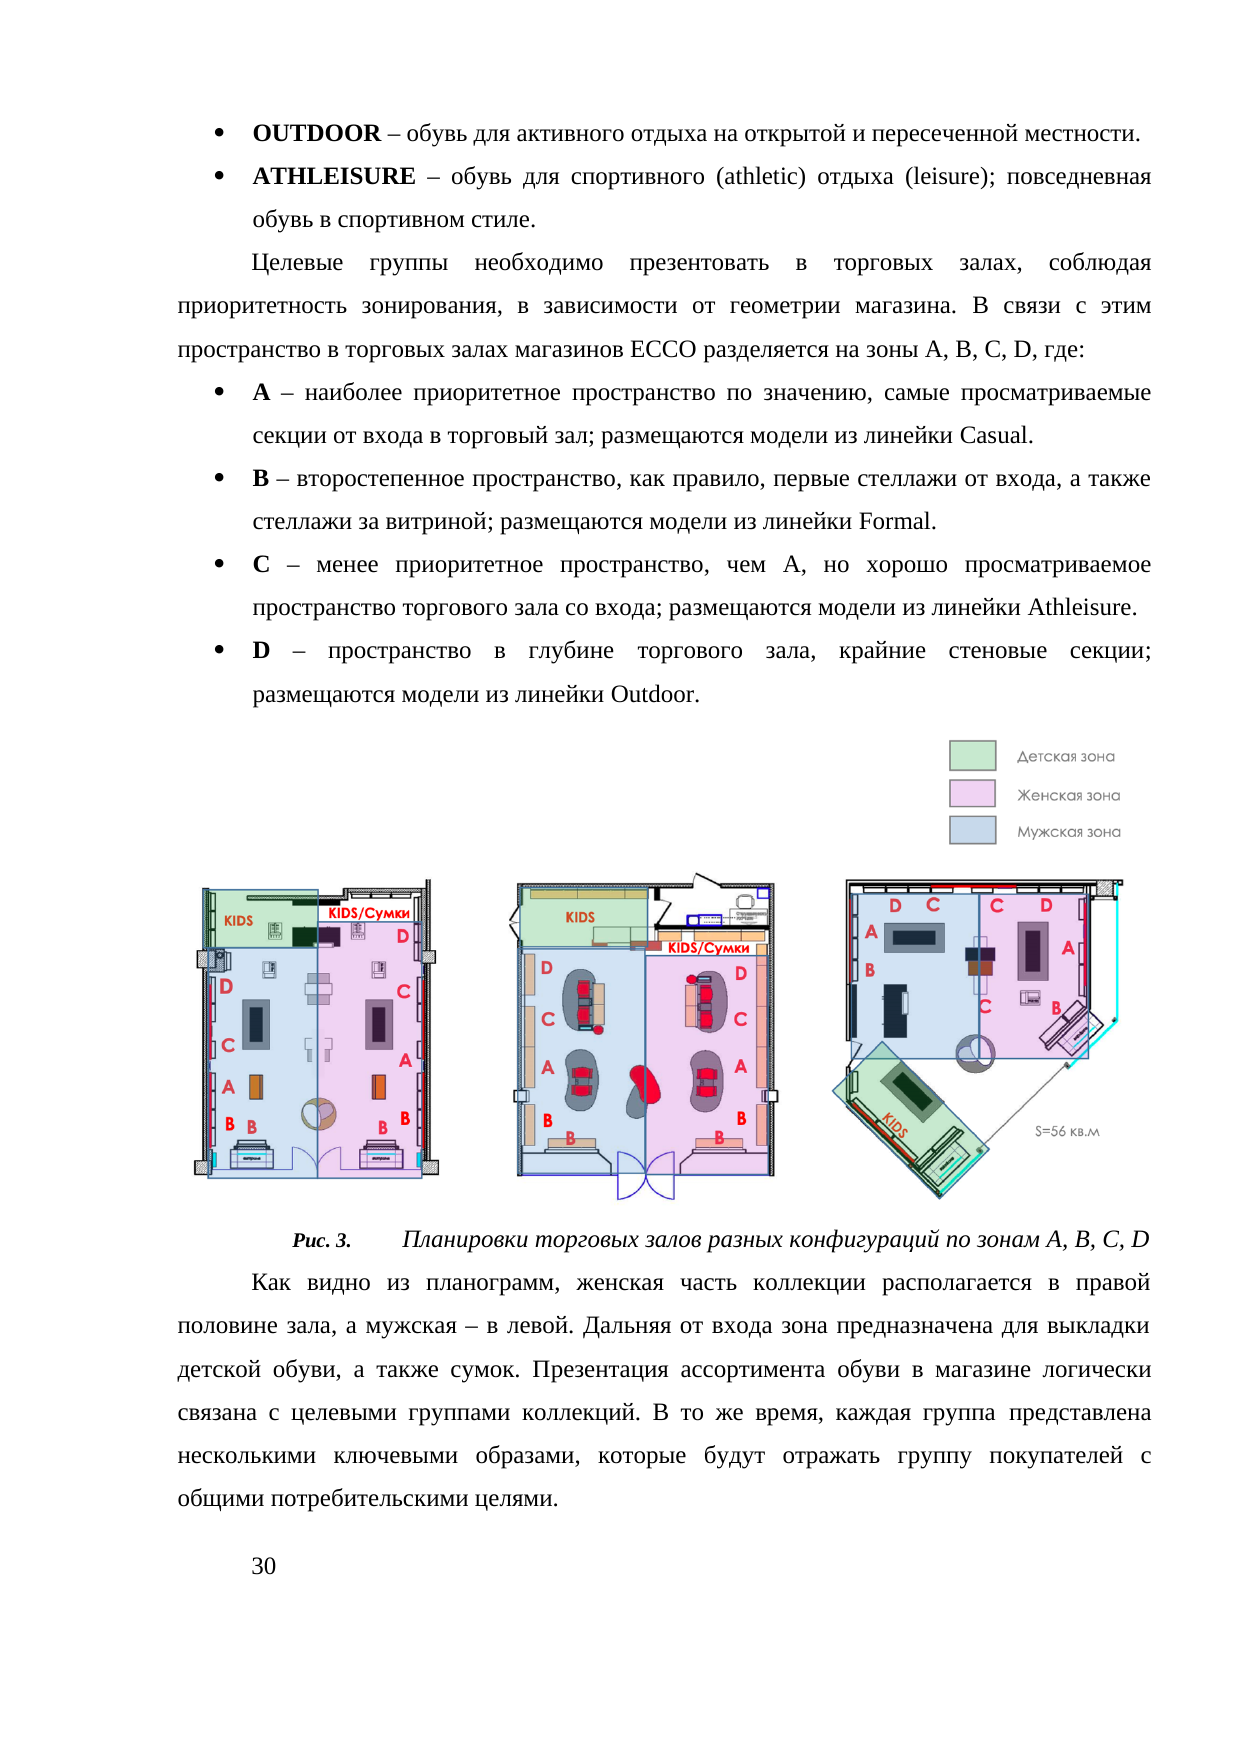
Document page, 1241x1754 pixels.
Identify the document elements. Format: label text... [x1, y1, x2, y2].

text Целевые группы необходимо презентовать в торговых залах, соблюдая приоритетность зонирования, в зависимости от геометрии магазина. В связи с этим пространство в торговых залах магазинов ECCO разделяется на зоны А, В, С, D, где: [177, 247, 1152, 362]
list А – наиболее приоритетное пространство по значению, самые просматриваемые секции от входа в торговый зал; размещаются модели из линейки Casual. [215, 377, 1152, 449]
picture [177, 871, 1152, 1210]
text Как видно из планограмм, женская часть коллекции располагается в правой половине зала, а мужская – в левой. Дальняя от входа зона предназначена для выкладки детской обуви, а также сумок. Презентация ассортимента обуви в магазине логически связана с целевыми группами коллекций. В то же время, каждая группа представлена несколькими ключевыми образами, которые будут отражать группу покупателей с общими потребительскими целями. [177, 1267, 1152, 1512]
text Планировки торговых залов разных конфигураций по зонам A, B, C, D [215, 1224, 1152, 1253]
picture [932, 721, 1152, 857]
list ATHLEISURE – обувь для спортивного (athletic) отдыха (leisure); повседневная обувь в спортивном стиле. [215, 161, 1152, 233]
list OUTDOOR – обувь для активного отдыха на открытой и пересеченной местности. [215, 118, 1152, 147]
list D – пространство в глубине торгового зала, крайние стеновые секции; размещаются модели из линейки Outdoor. [215, 636, 1152, 707]
list С – менее приоритетное пространство, чем А, но хорошо просматриваемое пространство торгового зала со входа; размещаются модели из линейки Athleisure. [215, 549, 1152, 621]
list В – второстепенное пространство, как правило, первые стеллажи от входа, а также стеллажи за витриной; размещаются модели из линейки Formal. [215, 463, 1152, 535]
